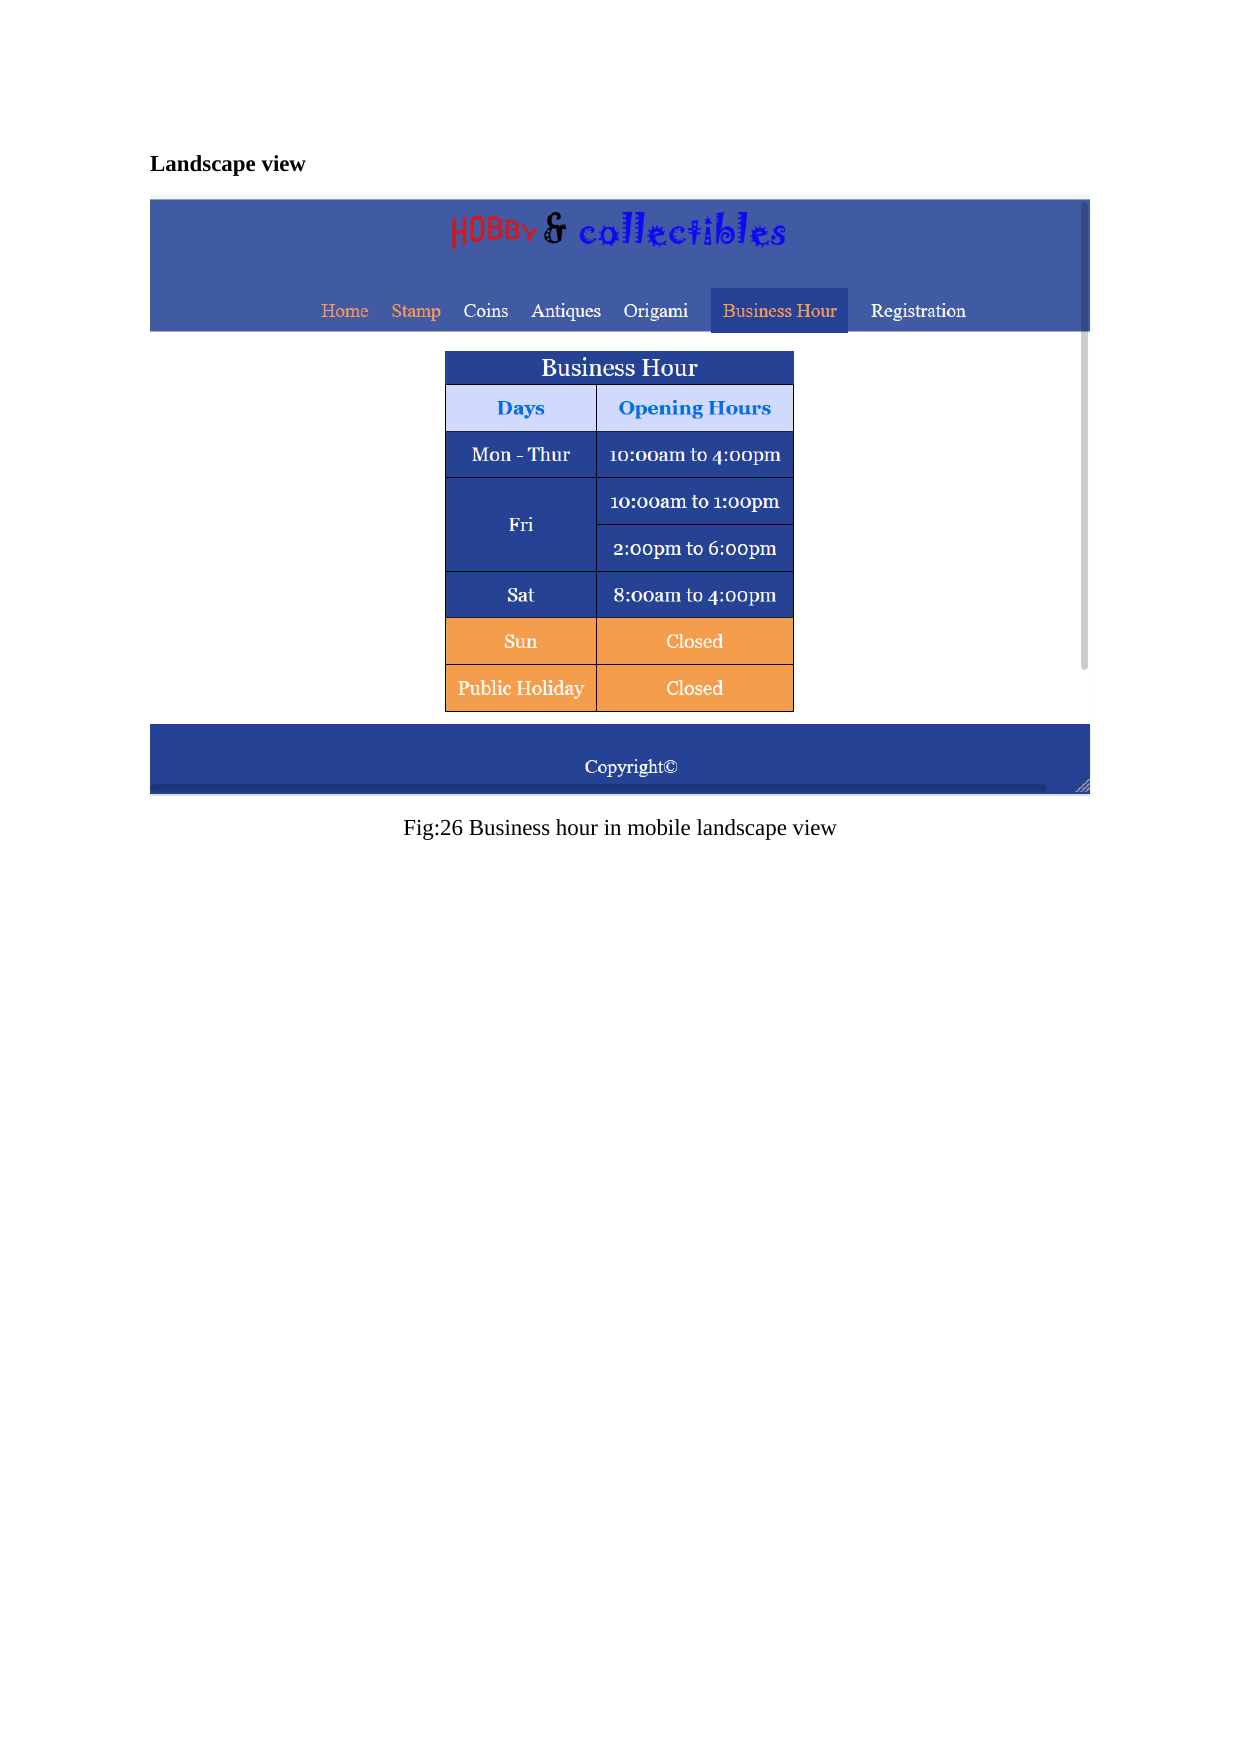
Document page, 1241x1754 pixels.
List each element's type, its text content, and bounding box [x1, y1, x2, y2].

text Landscape view [150, 150, 1090, 176]
picture [150, 195, 1091, 796]
text Fig:26 Business hour in mobile landscape view [150, 814, 1090, 841]
